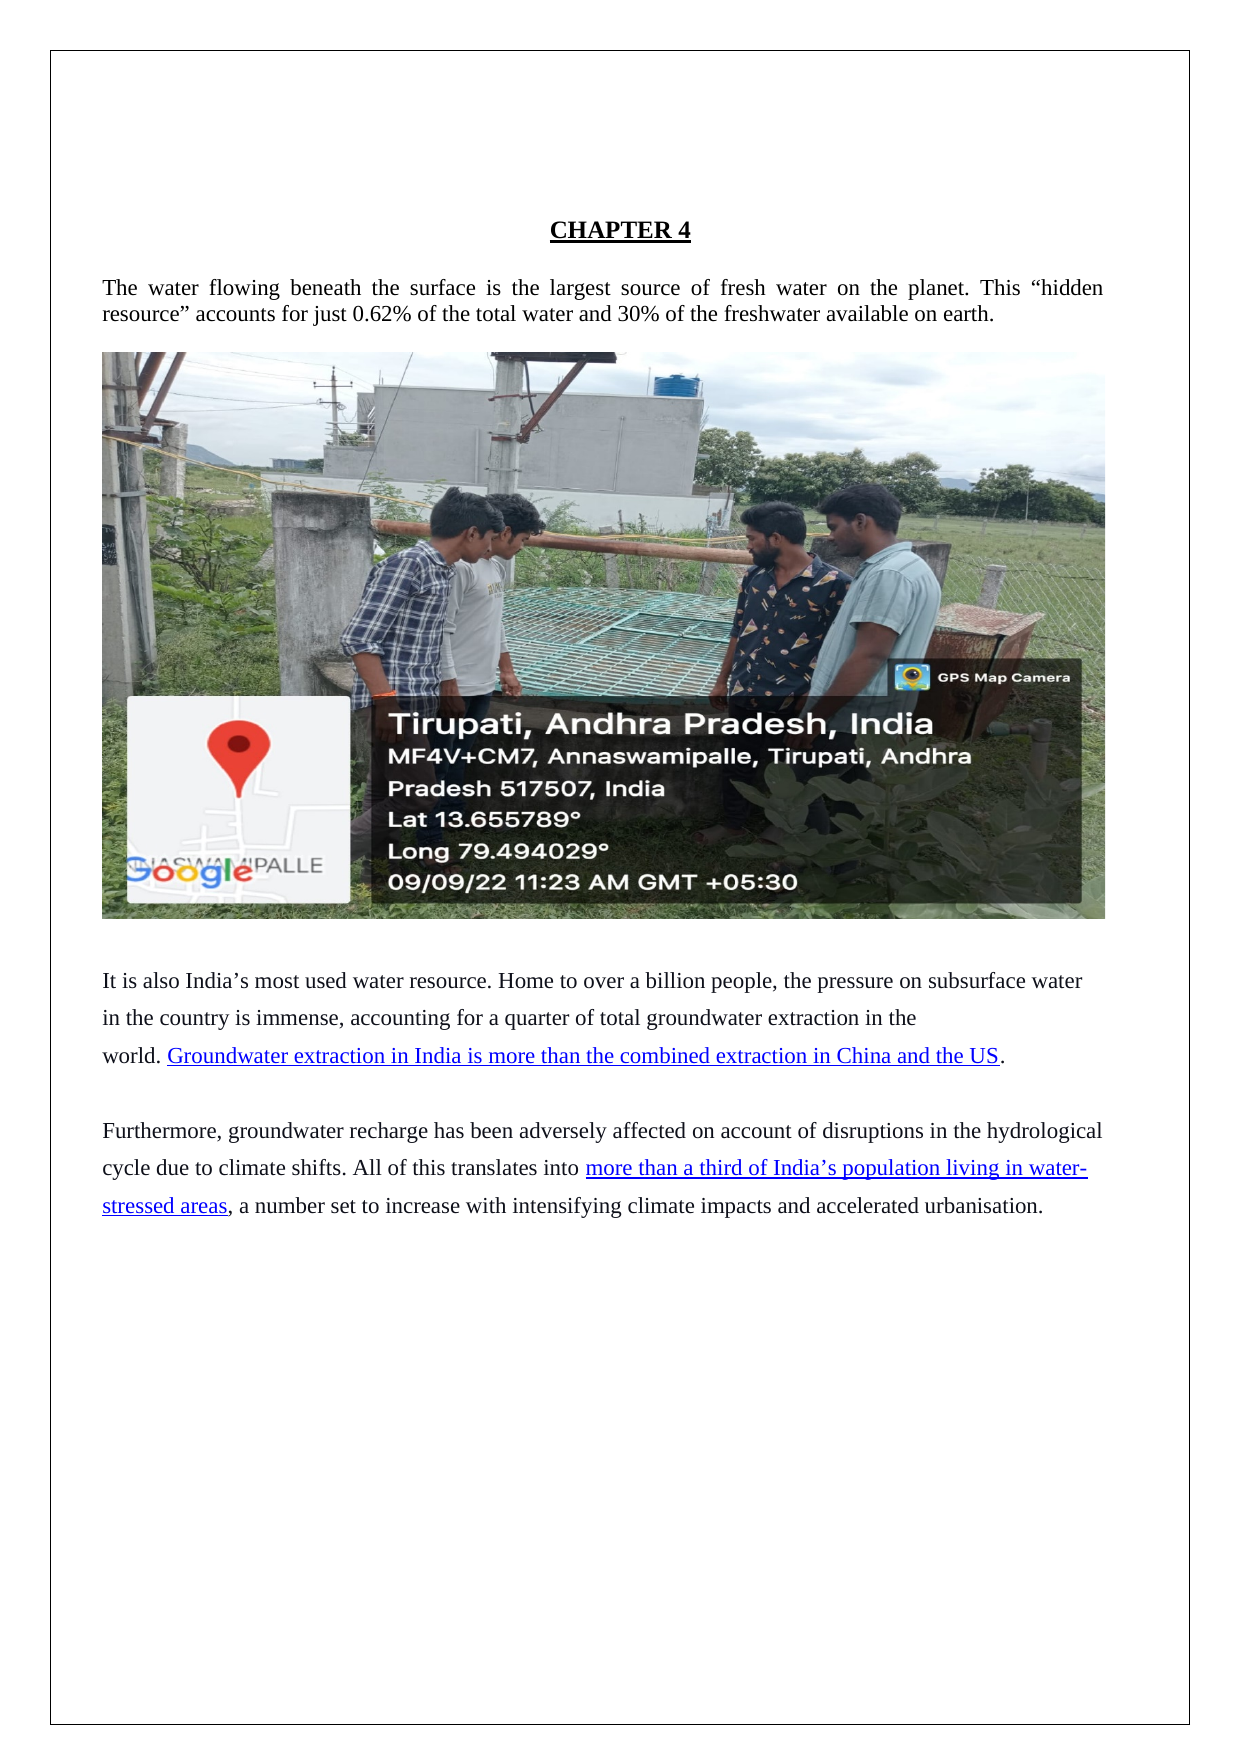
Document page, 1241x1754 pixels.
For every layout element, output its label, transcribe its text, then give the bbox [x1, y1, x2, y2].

text The water flowing beneath the surface is the largest source of fresh water on the planet. This “hidden resource” accounts for just 0.62% of the total water and 30% of the freshwater available on earth. [102, 274, 1105, 326]
picture [102, 352, 1106, 919]
subtitle CHAPTER 4 [151, 215, 1089, 244]
text Furthermore, groundwater recharge has been adversely affected on account of disruptions in the hydrological cycle due to climate shifts. All of this translates into more than a third of India’s population living in water-stressed areas, a number set to increase with intensifying climate impacts and accelerated urbanisation. [102, 1106, 1105, 1218]
text It is also India’s most used water resource. Home to over a billion people, the pressure on subsurface water in the country is immense, accounting for a quarter of total groundwater extraction in the world. Groundwater extraction in India is more than the combined extraction in China and the US. [102, 956, 1105, 1068]
